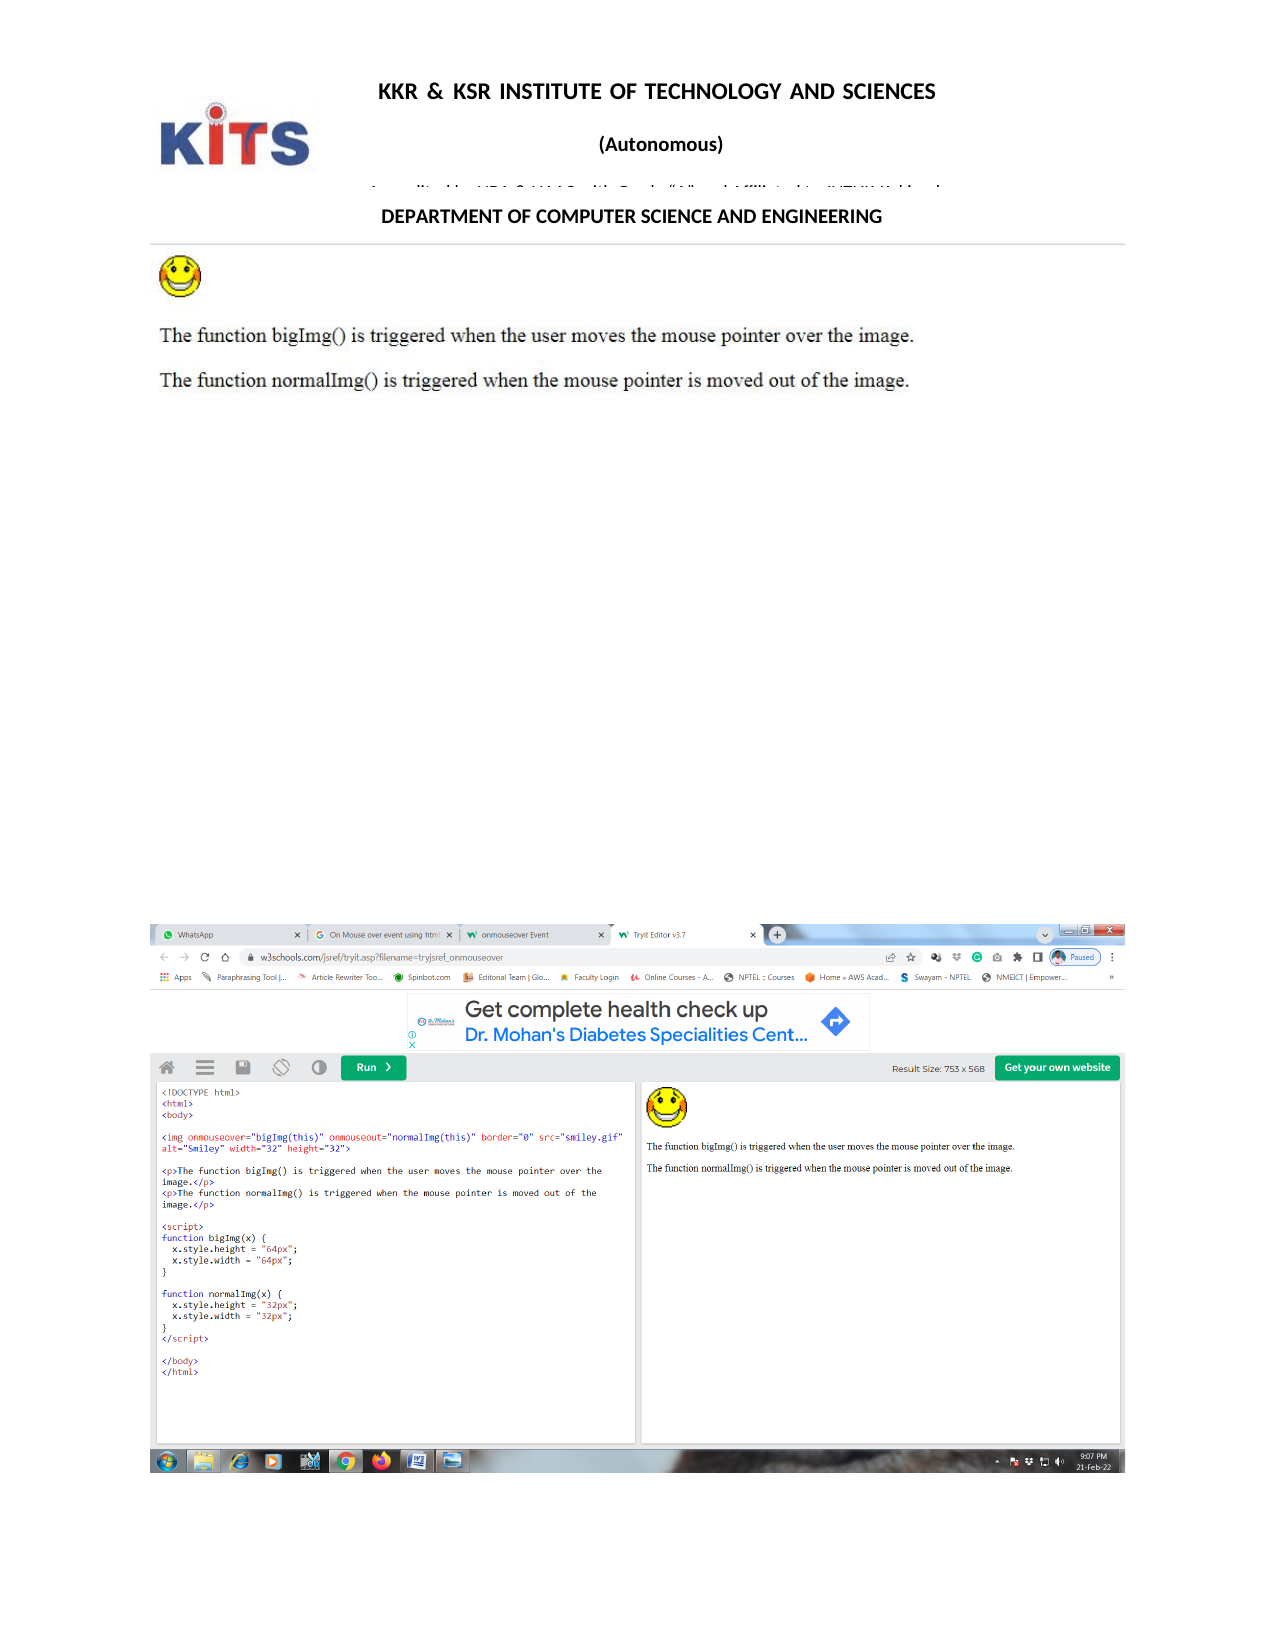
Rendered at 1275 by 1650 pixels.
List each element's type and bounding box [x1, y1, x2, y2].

picture [150, 924, 1125, 1473]
picture [150, 243, 1125, 814]
picture [152, 96, 318, 172]
